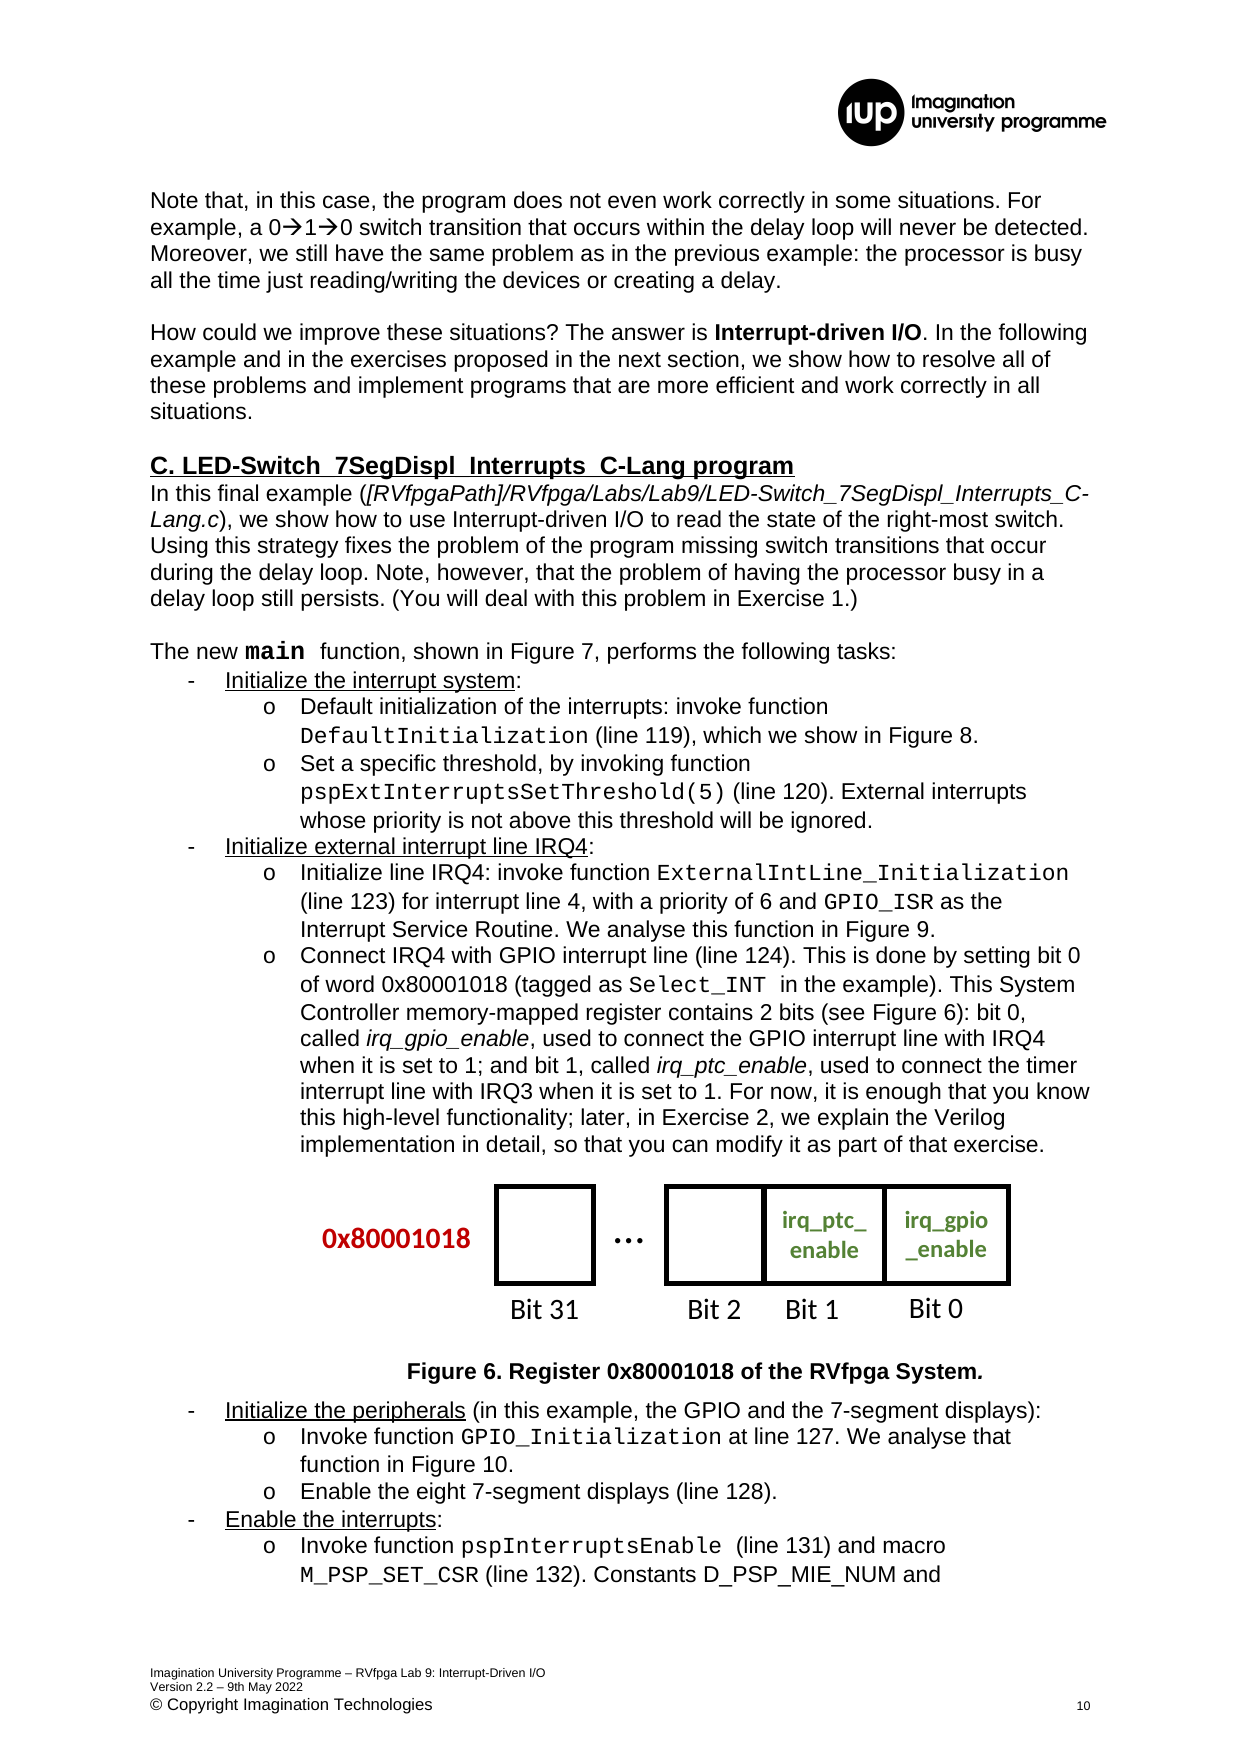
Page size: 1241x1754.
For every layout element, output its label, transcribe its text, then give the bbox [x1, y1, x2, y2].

list Set a specific threshold, by invoking function pspExtInterruptsSetThreshold(5) (line 120). External interrupts whose priority is not above this threshold will be ignored. [262, 750, 1090, 833]
list Initialize the peripherals (in this example, the GPIO and the 7-segment displays): [187, 1397, 1090, 1423]
list Invoke function GPIO_Initialization at line 127. We analyse that function in Figure 10. [262, 1423, 1090, 1478]
text The new main function, shown in Figure 7, performs the following tasks: [150, 638, 1090, 667]
list Initialize line IRQ4: invoke function ExternalIntLine_Initialization (line 123) for interrupt line 4, with a priority of 6 and GPIO_ISR as the Interrupt Service Routine. We analyse this function in Figure 9. [262, 859, 1090, 942]
picture [837, 77, 1108, 148]
list Default initialization of the interrupts: invoke function DefaultInitialization (line 119), which we show in Figure 8. [262, 693, 1090, 750]
list Connect IRQ4 with GPIO interrupt line (line 124). This is done by setting bit 0 of word 0x80001018 (tagged as Select_INT in the example). This System Controller memory-mapped register contains 2 bits (see Figure 6): bit 0, called irq_gpio_enable, used to connect the GPIO interrupt line with IRQ4 when it is set to 1; and bit 1, called irq_ptc_enable, used to connect the timer interrupt line with IRQ3 when it is set to 1. For now, it is enough that you know this high-level functionality; later, in Exercise 2, we explain the Verilog implementation in detail, so that you can modify it as part of that exercise. [262, 942, 1090, 1157]
text C. LED-Switch_7SegDispl_Interrupts_C-Lang program [150, 451, 1090, 480]
text How could we improve these situations? The answer is Interrupt-driven I/O. In the following example and in the exercises proposed in the next section, we show how to resolve all of these problems and implement programs that are more efficient and work correctly in all situations. [150, 319, 1090, 425]
list Enable the interrupts: [187, 1506, 1090, 1532]
list Enable the eight 7-segment displays (line 128). [262, 1478, 1090, 1506]
list Initialize external interrupt line IRQ4: [187, 833, 1090, 859]
list Initialize the interrupt system: [187, 667, 1090, 693]
text In this final example ([RVfpgaPath]/RVfpga/Labs/Lab9/LED-Switch_7SegDispl_Interrupts_C-Lang.c), we show how to use Interrupt-driven I/O to read the state of the right-most switch. Using this strategy fixes the problem of the program missing switch transitions that occur during the delay loop. Note, however, that the problem of having the processor busy in a delay loop still persists. (You will deal with this problem in Exercise 1.) [150, 480, 1090, 612]
text Note that, in this case, the program does not even work correctly in some situations. For example, a 010 switch transition that occurs within the delay loop will never be detected. Moreover, we still have the same problem as in the previous example: the processor is busy all the time just reading/writing the devices or creating a delay. [150, 187, 1090, 293]
